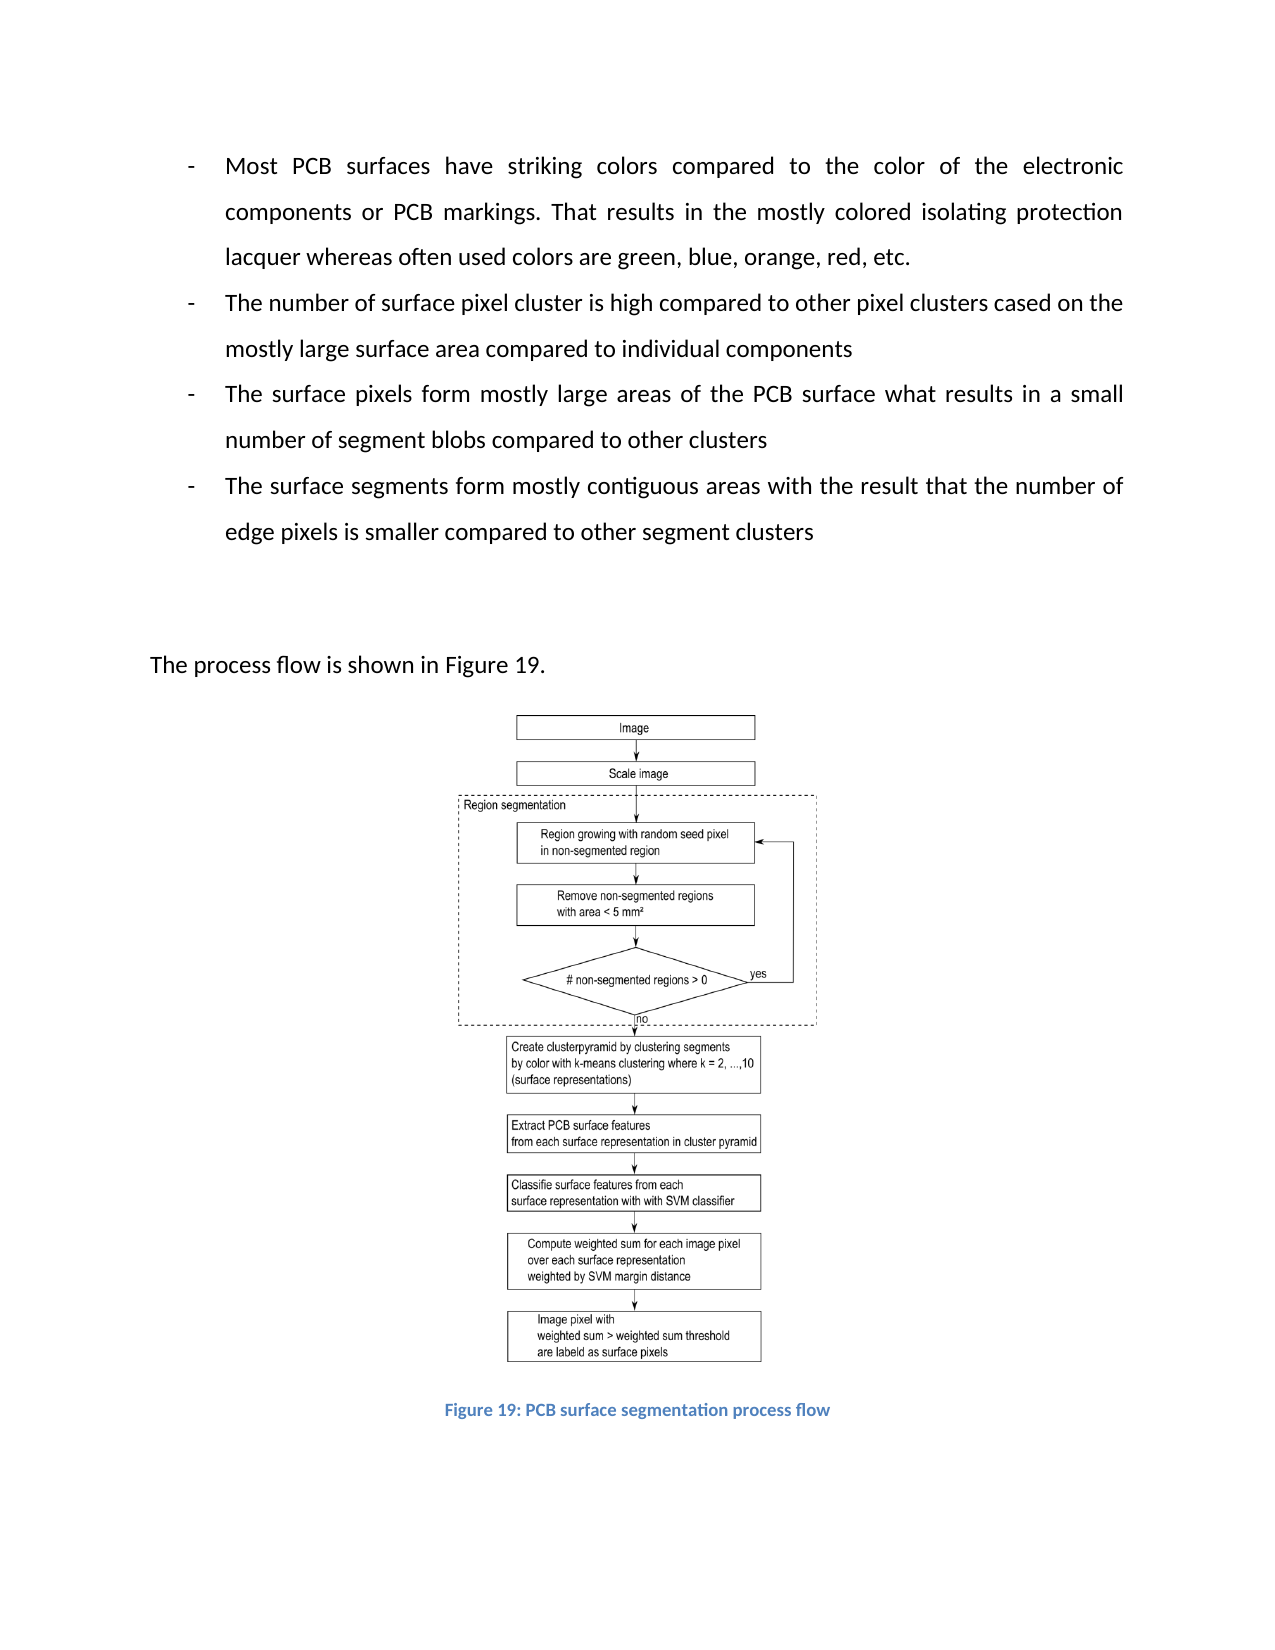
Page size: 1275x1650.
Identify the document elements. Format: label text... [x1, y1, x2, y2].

text Figure 19: PCB surface segmentation process flow [150, 1398, 1125, 1421]
list The number of surface pixel cluster is high compared to other pixel clusters cased on the mostly large surface area compared to individual components [187, 287, 1125, 363]
list Most PCB surfaces have striking colors compared to the color of the electronic components or PCB markings. That results in the mostly colored isolating protection lacquer whereas often used colors are green, blue, orange, red, etc. [187, 150, 1125, 272]
text The process flow is shown in Figure 19. [150, 649, 1125, 679]
picture [458, 715, 817, 1362]
list The surface pixels form mostly large areas of the PCB surface what results in a small number of segment blobs compared to other clusters [187, 379, 1125, 455]
list The surface segments form mostly contiguous areas with the result that the number of edge pixels is smaller compared to other segment clusters [187, 470, 1125, 546]
